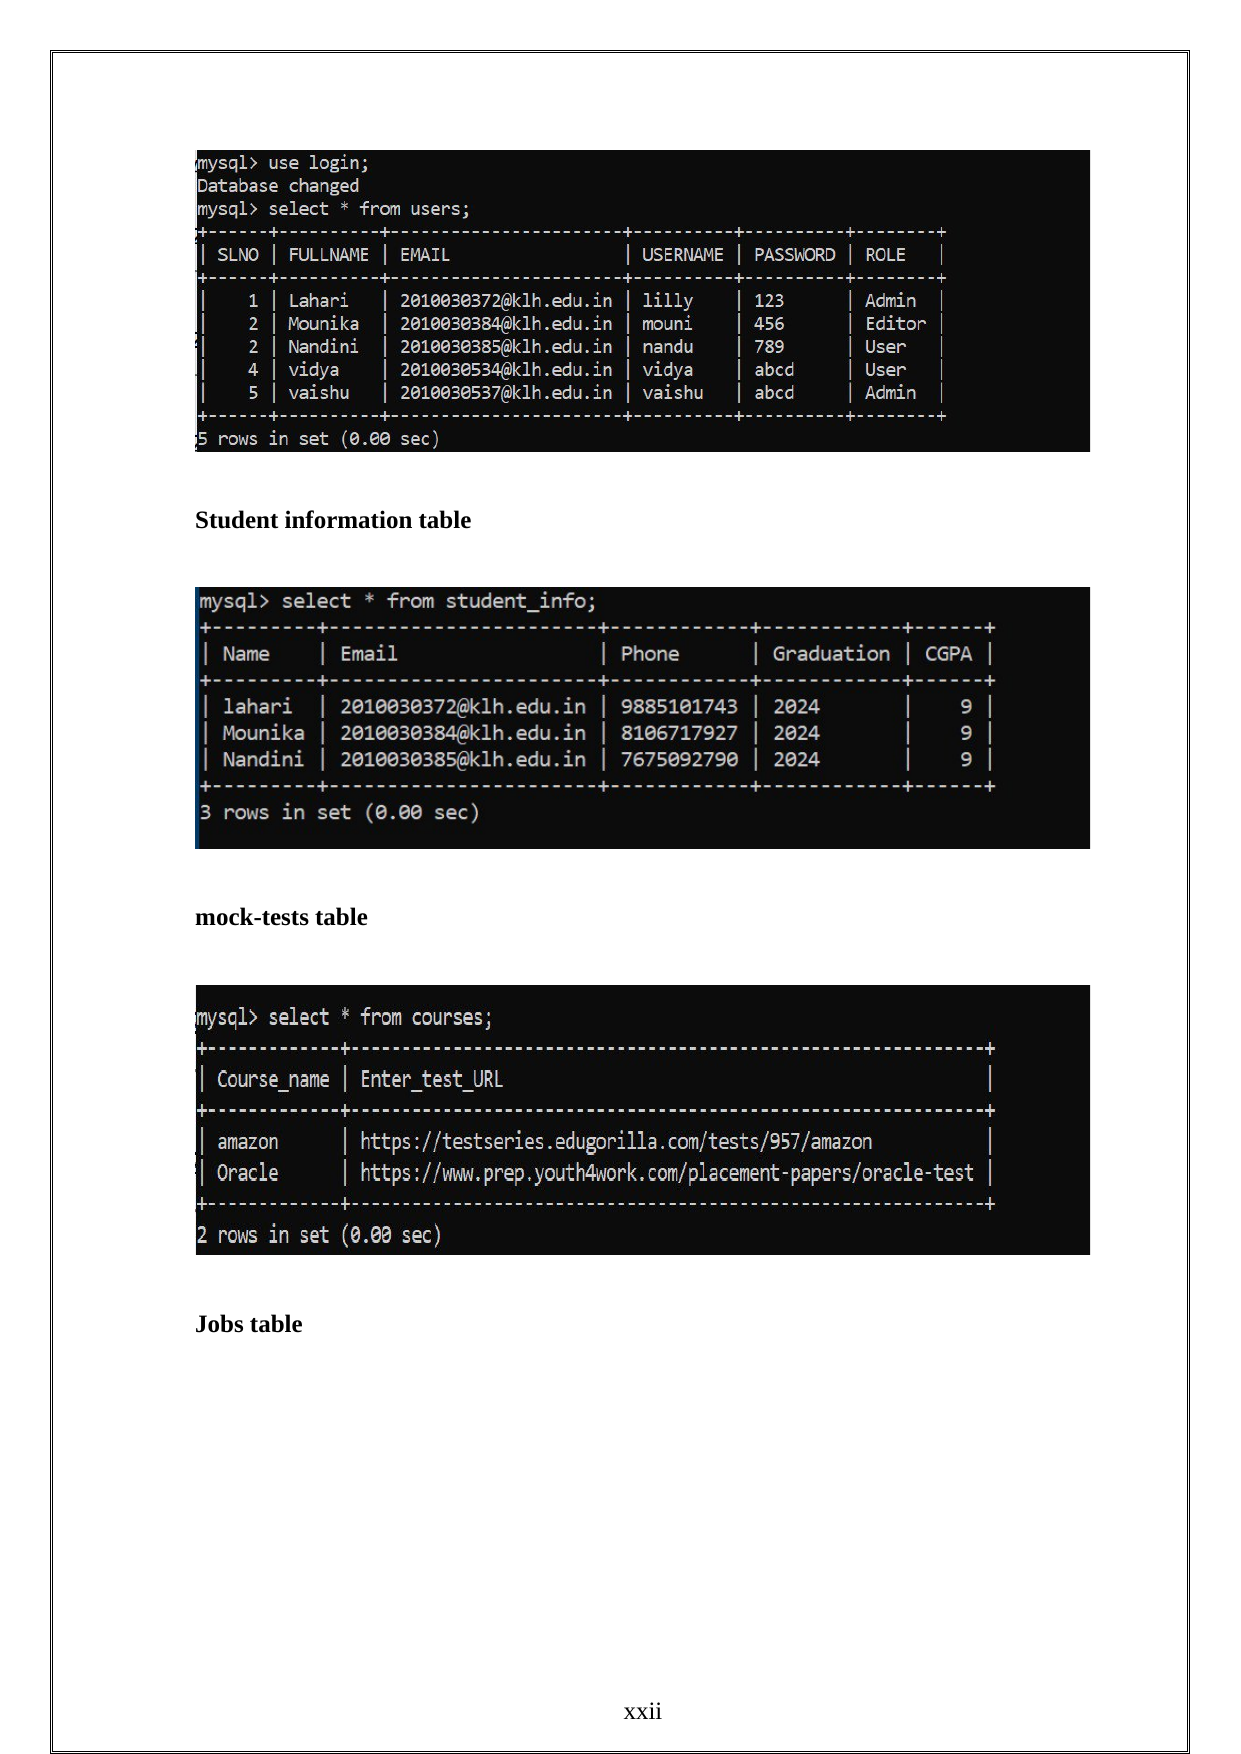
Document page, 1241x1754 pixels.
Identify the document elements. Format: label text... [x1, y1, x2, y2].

picture [195, 985, 1091, 1255]
text Jobs table [195, 1309, 1090, 1337]
picture [195, 150, 1091, 452]
text mock-tests table [195, 902, 1090, 931]
text Student information table [195, 505, 1090, 534]
picture [195, 587, 1091, 849]
